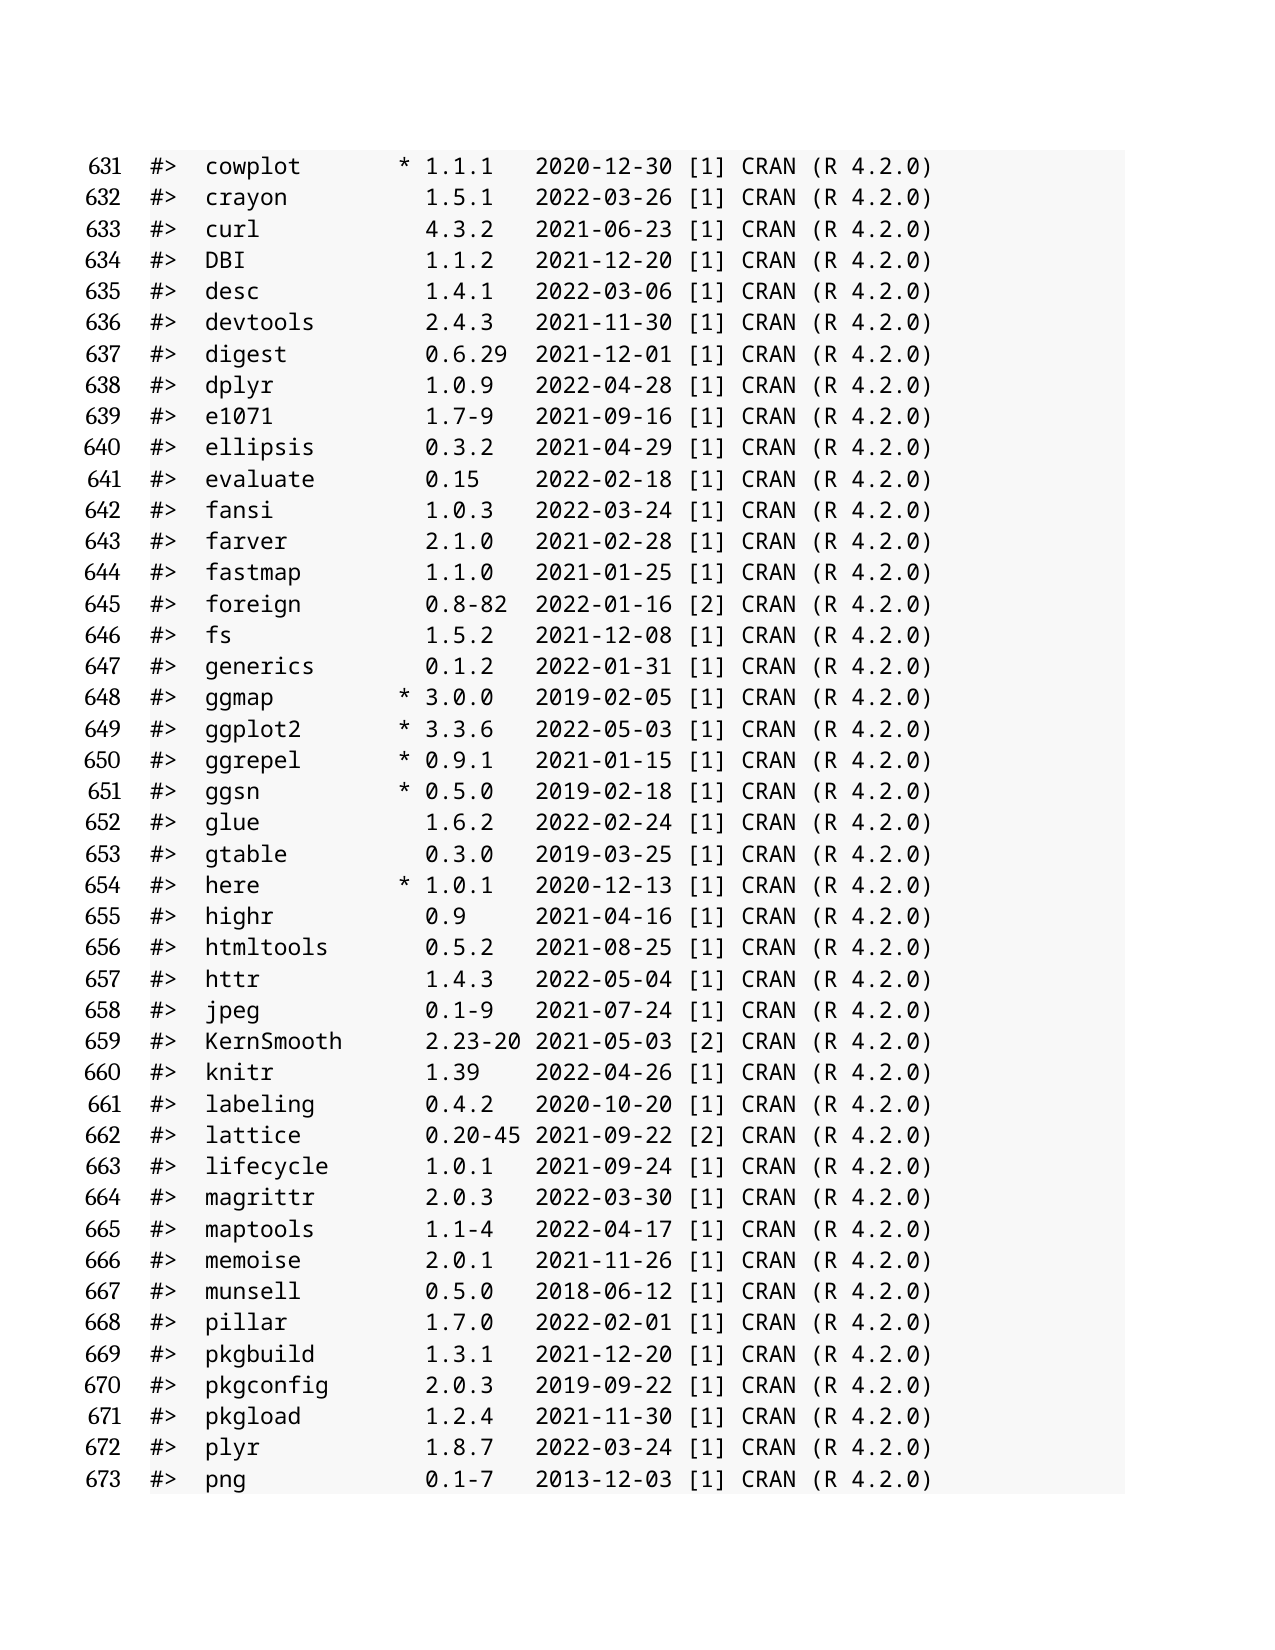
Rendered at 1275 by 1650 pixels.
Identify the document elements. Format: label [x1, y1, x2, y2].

text [150, 150, 1125, 1494]
